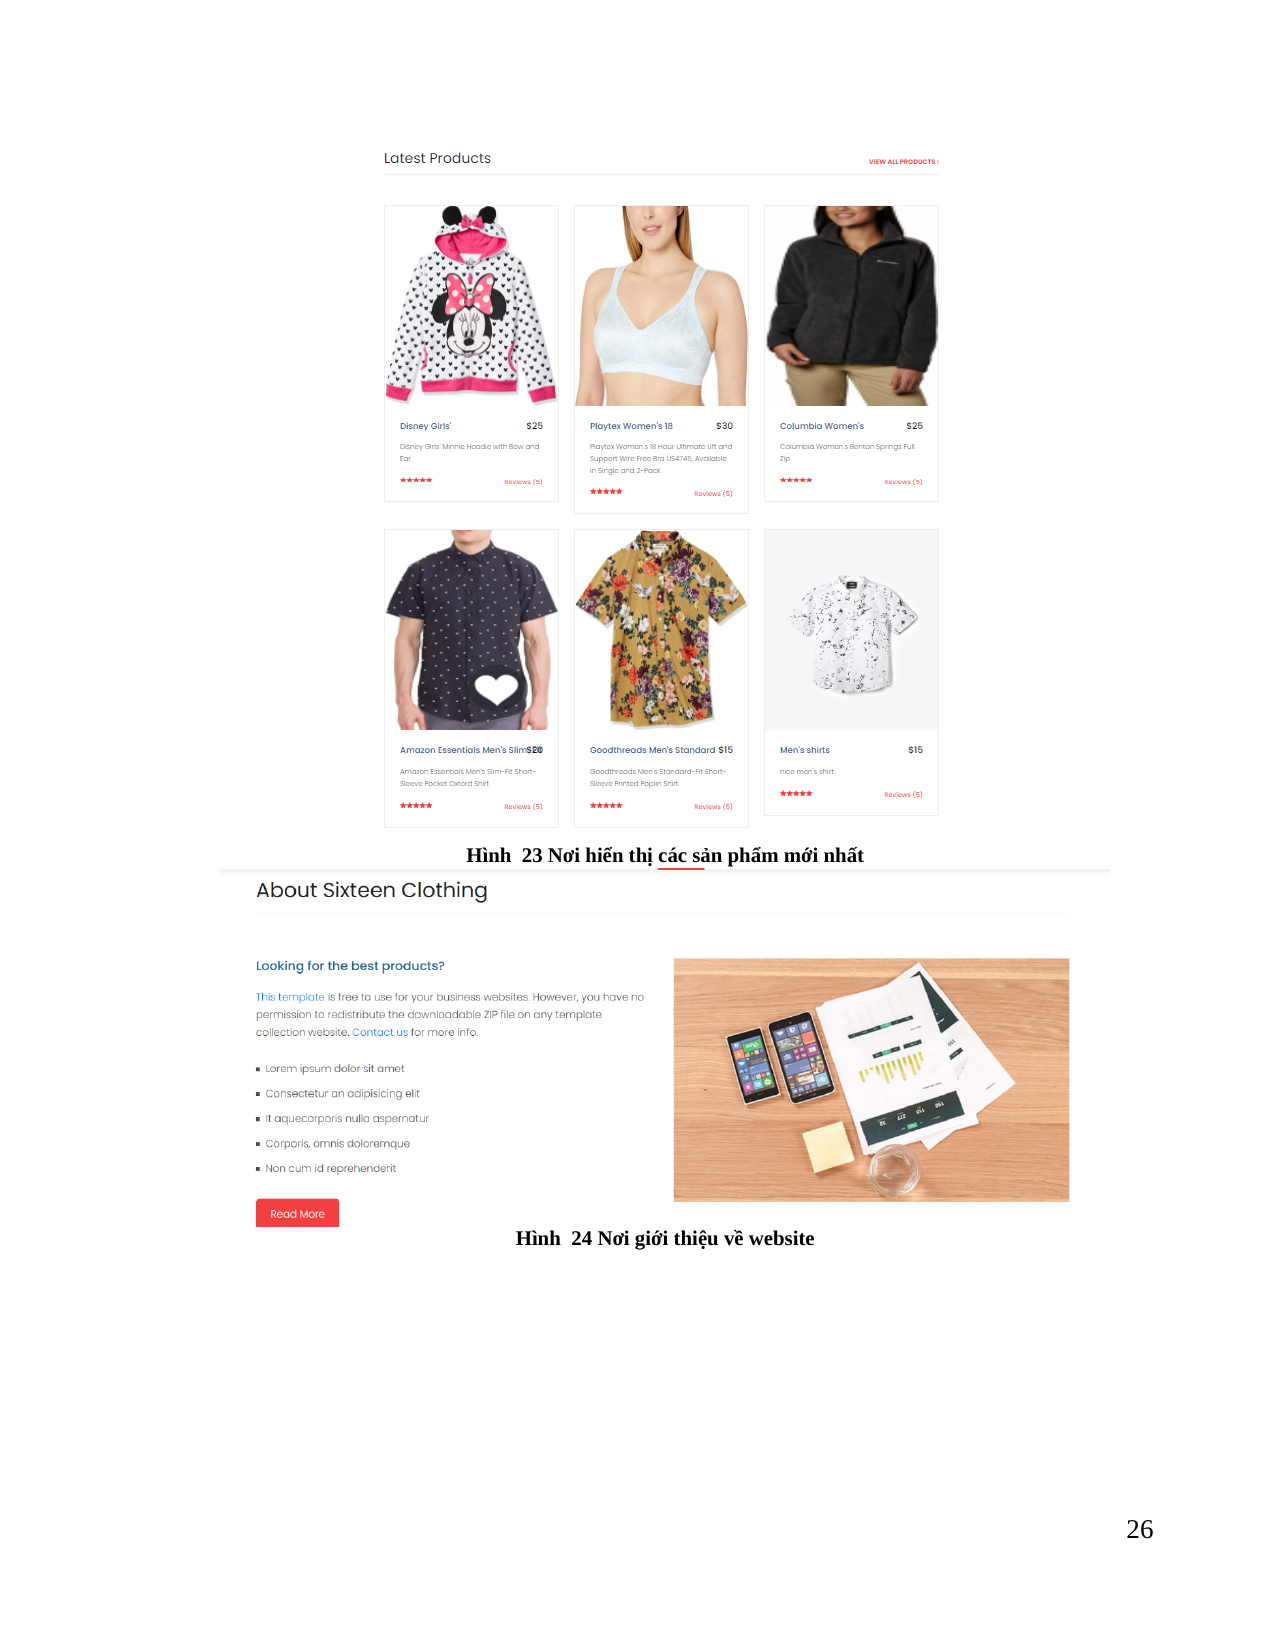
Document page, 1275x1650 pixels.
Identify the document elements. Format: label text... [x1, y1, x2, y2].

picture [219, 867, 1111, 1227]
picture [328, 118, 1002, 843]
